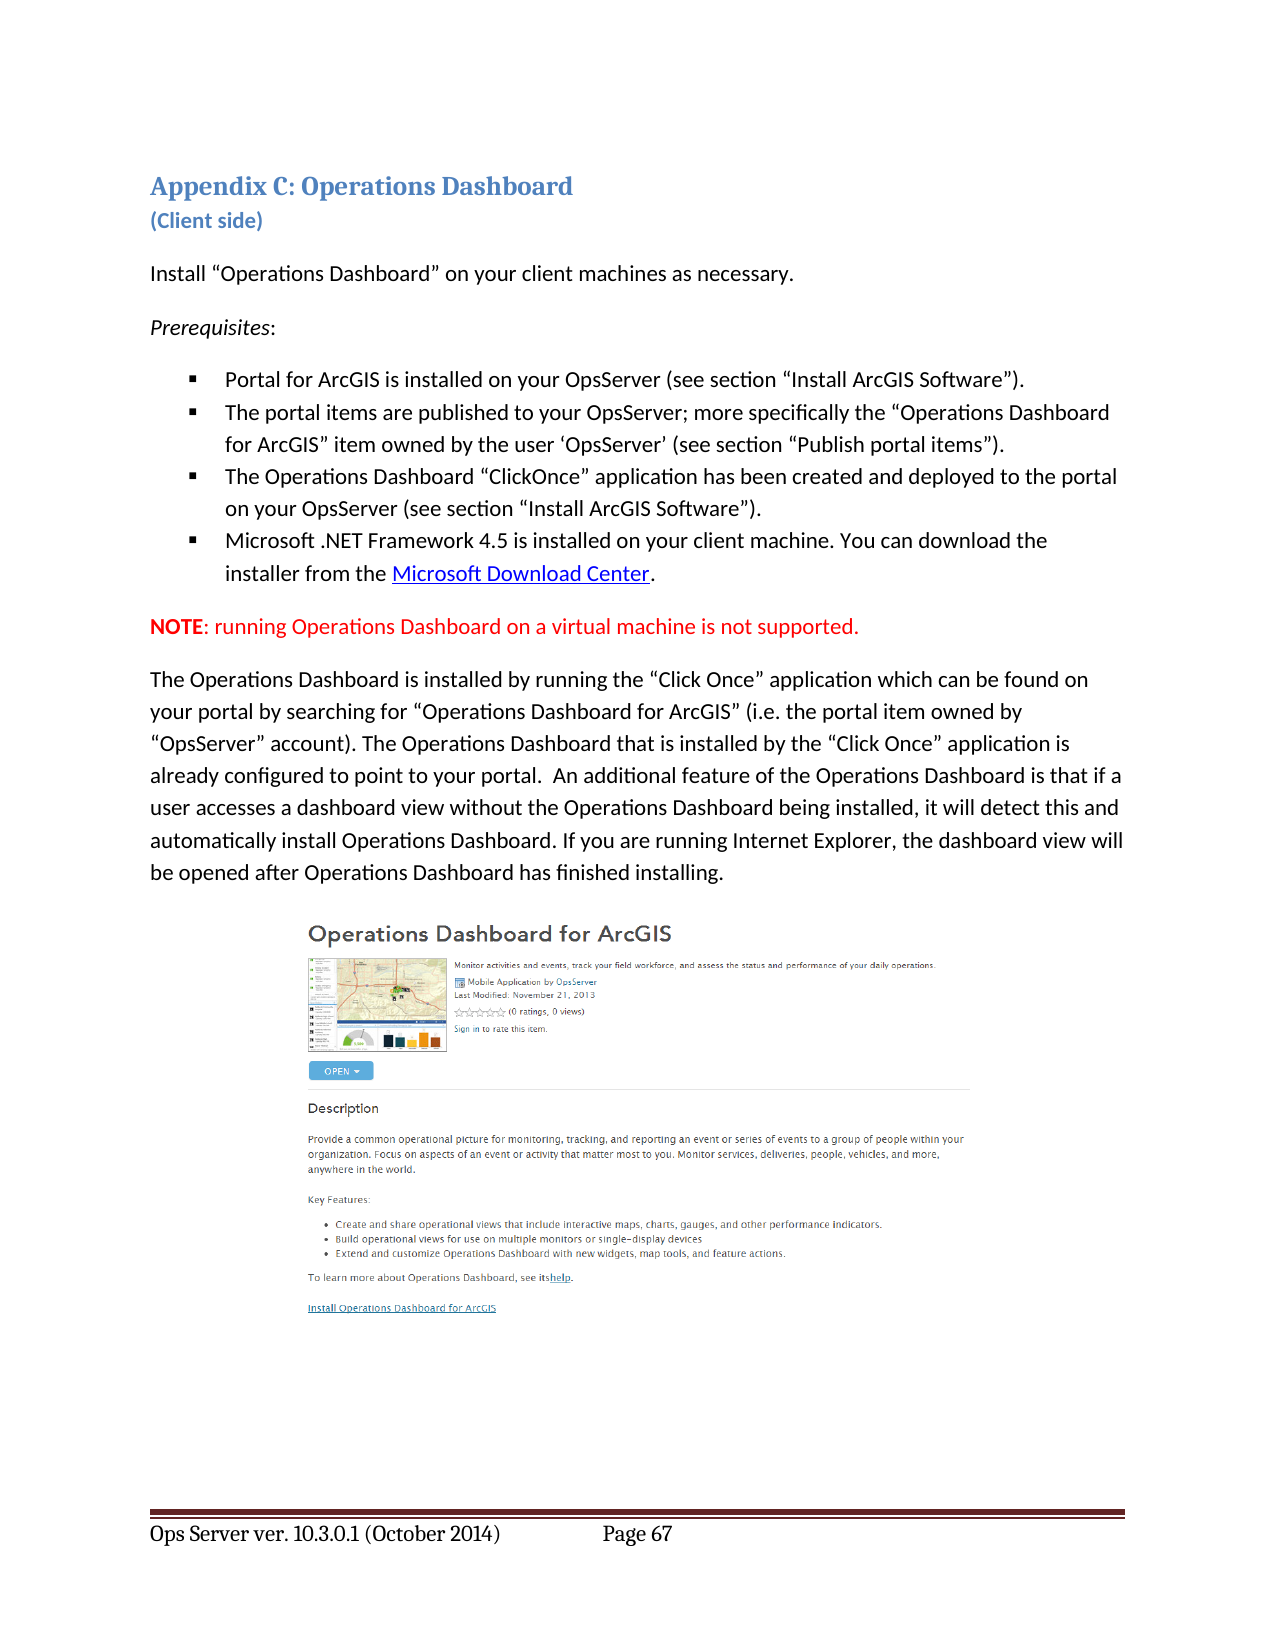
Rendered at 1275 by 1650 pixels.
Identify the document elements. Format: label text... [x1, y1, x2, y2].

text Prerequisites: [150, 313, 1125, 341]
text (Client side) [150, 207, 1125, 234]
list The portal items are published to your OpsServer; more specifically the “Operations Dashboard for ArcGIS” item owned by the user ‘OpsServer’ (see section “Publish portal items”). [187, 398, 1125, 458]
list Microsoft .NET Framework 4.5 is installed on your client machine. You can download the installer from the Microsoft Download Center. [187, 527, 1125, 587]
list The Operations Dashboard “ClickOnce” application has been created and deployed to the portal on your OpsServer (see section “Install ArcGIS Software”). [187, 462, 1125, 522]
picture [291, 911, 984, 1325]
list Portal for ArcGIS is installed on your OpsServer (see section “Install ArcGIS Software”). [187, 366, 1125, 394]
subtitle Appendix C: Operations Dashboard [150, 171, 1125, 202]
text Install “Operations Dashboard” on your client machines as necessary. [150, 259, 1125, 288]
text NOTE: running Operations Dashboard on a virtual machine is not supported. [150, 612, 1125, 640]
text The Operations Dashboard is installed by running the “Click Once” application which can be found on your portal by searching for “Operations Dashboard for ArcGIS” (i.e. the portal item owned by “OpsServer” account). The Operations Dashboard that is installed by the “Click Once” application is already configured to point to your portal. An additional feature of the Operations Dashboard is that if a user accesses a dashboard view without the Operations Dashboard being installed, it will detect this and automatically install Operations Dashboard. If you are running Internet Explorer, the dashboard view will be opened after Operations Dashboard has finished installing. [150, 665, 1125, 886]
